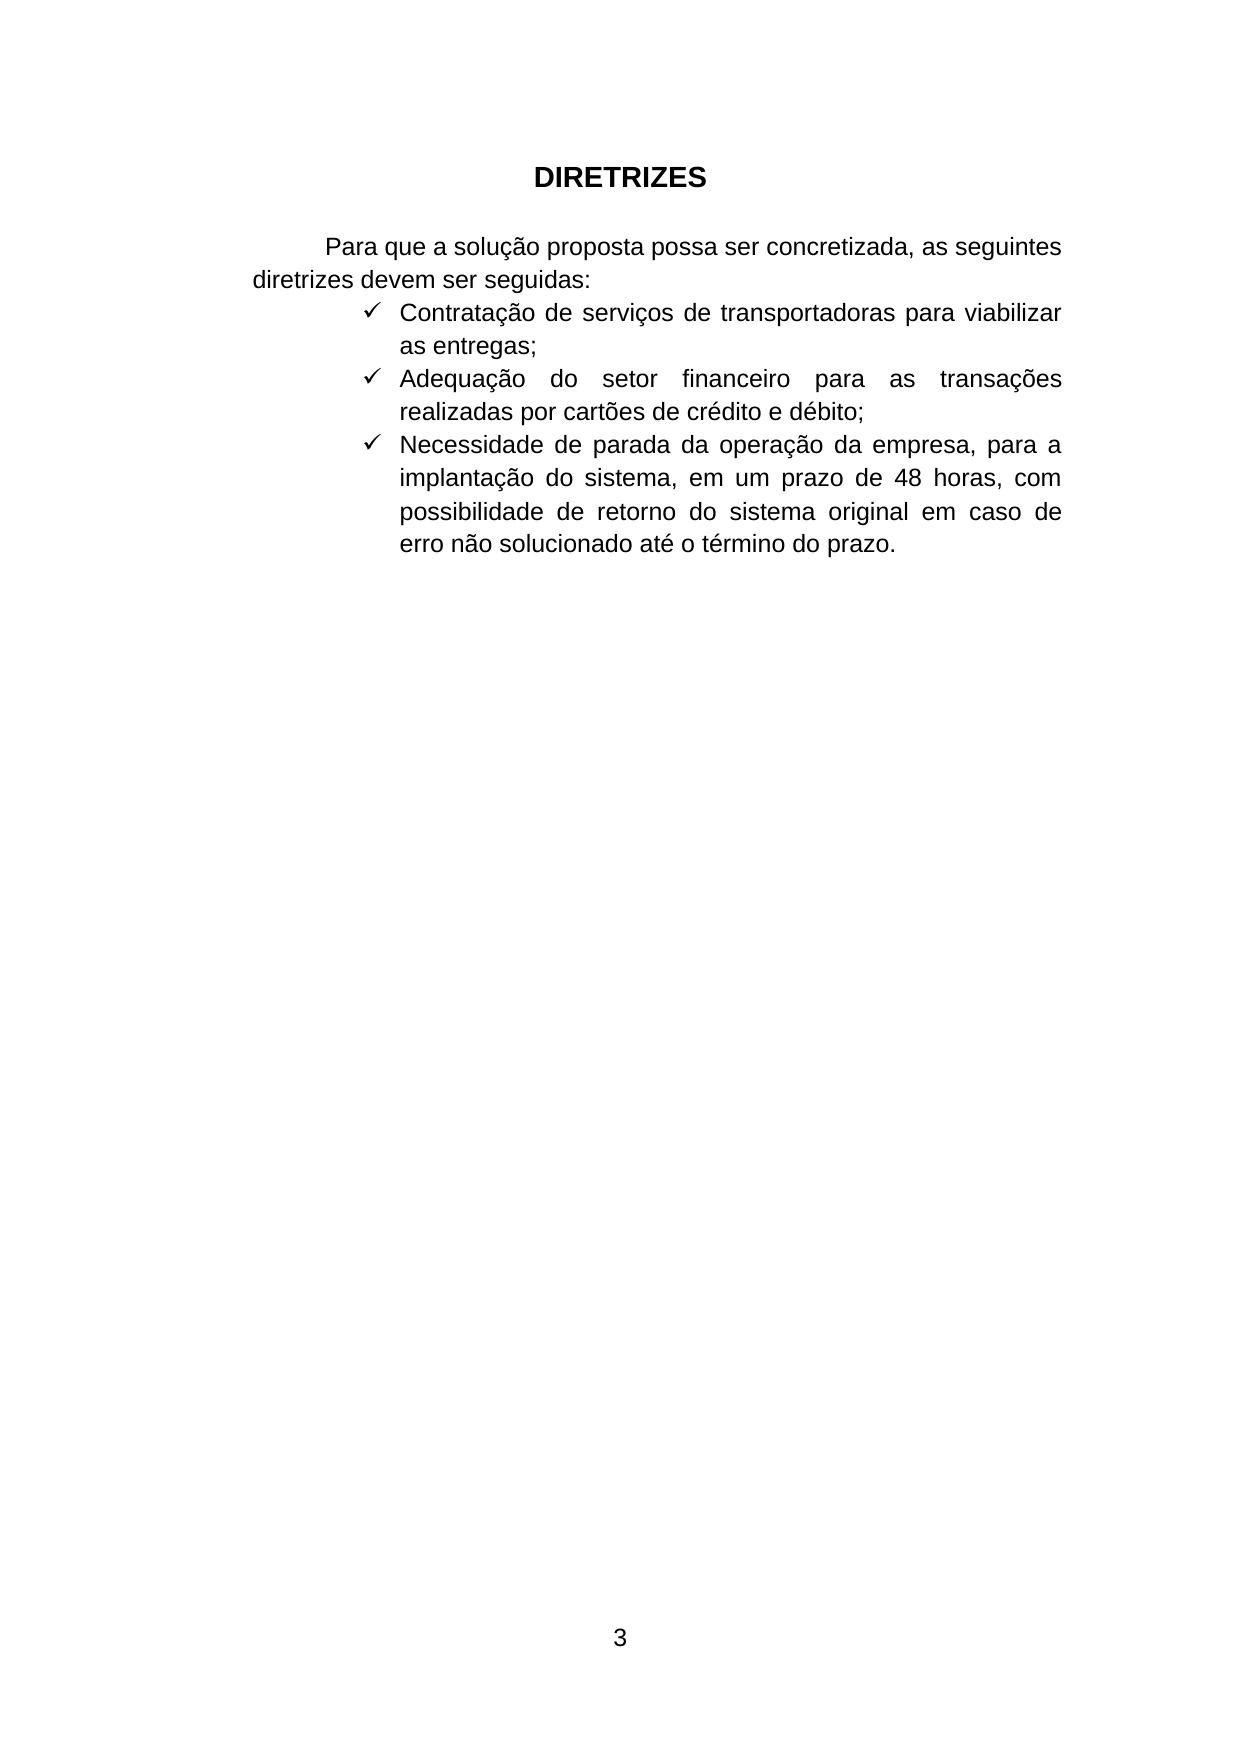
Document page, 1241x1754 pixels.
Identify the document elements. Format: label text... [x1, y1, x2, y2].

list Contratação de serviços de transportadoras para viabilizar as entregas; [362, 298, 1063, 360]
list Para que a solução proposta possa ser concretizada, as seguintes diretrizes devem ser seguidas: [252, 232, 1063, 294]
list Adequação do setor financeiro para as transações realizadas por cartões de crédito e débito; [362, 364, 1063, 426]
list Necessidade de parada da operação da empresa, para a implantação do sistema, em um prazo de 48 horas, com possibilidade de retorno do sistema original em caso de erro não solucionado até o término do prazo. [362, 430, 1063, 558]
text DIRETRIZES [177, 160, 1063, 194]
